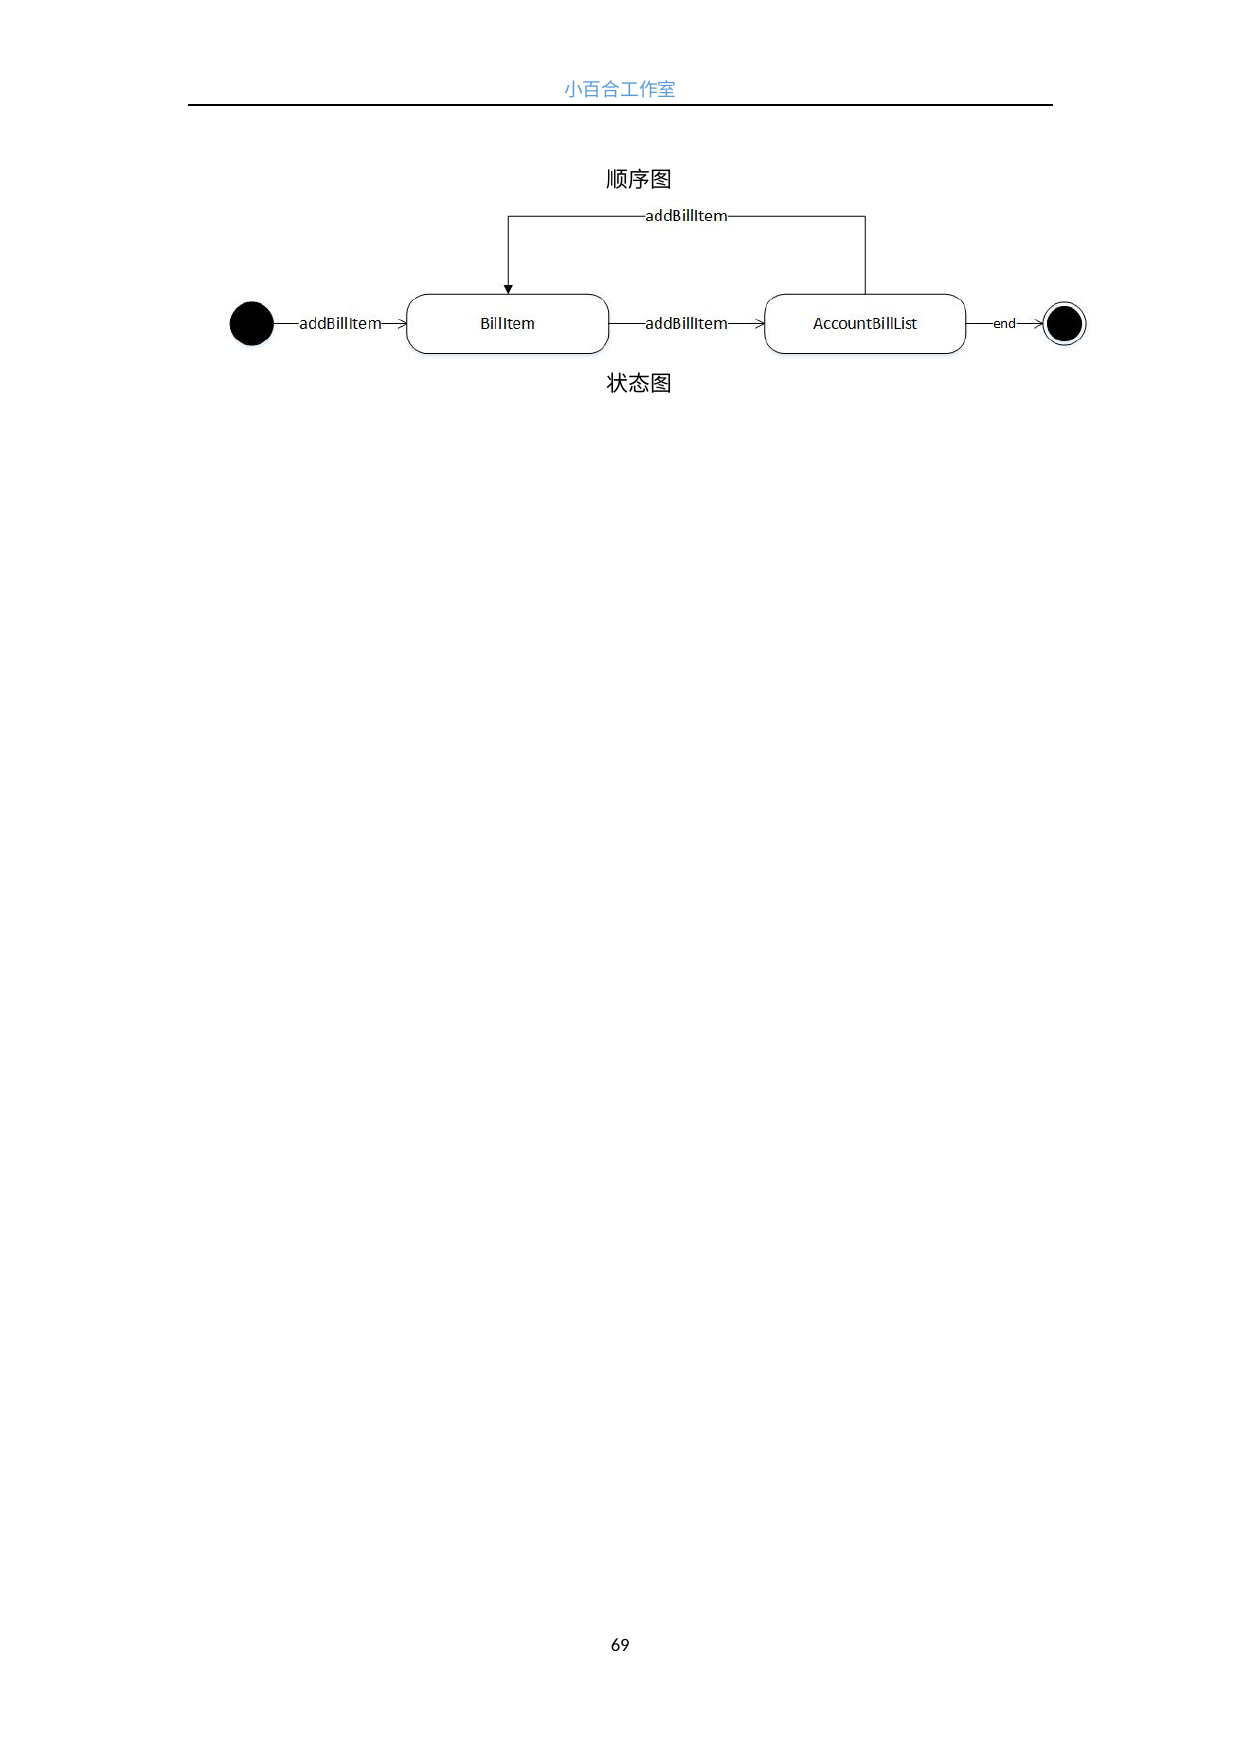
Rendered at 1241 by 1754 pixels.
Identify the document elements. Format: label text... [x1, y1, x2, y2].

list 状态图 [225, 366, 1053, 398]
picture [225, 199, 1091, 360]
list 顺序图 [225, 162, 1053, 194]
